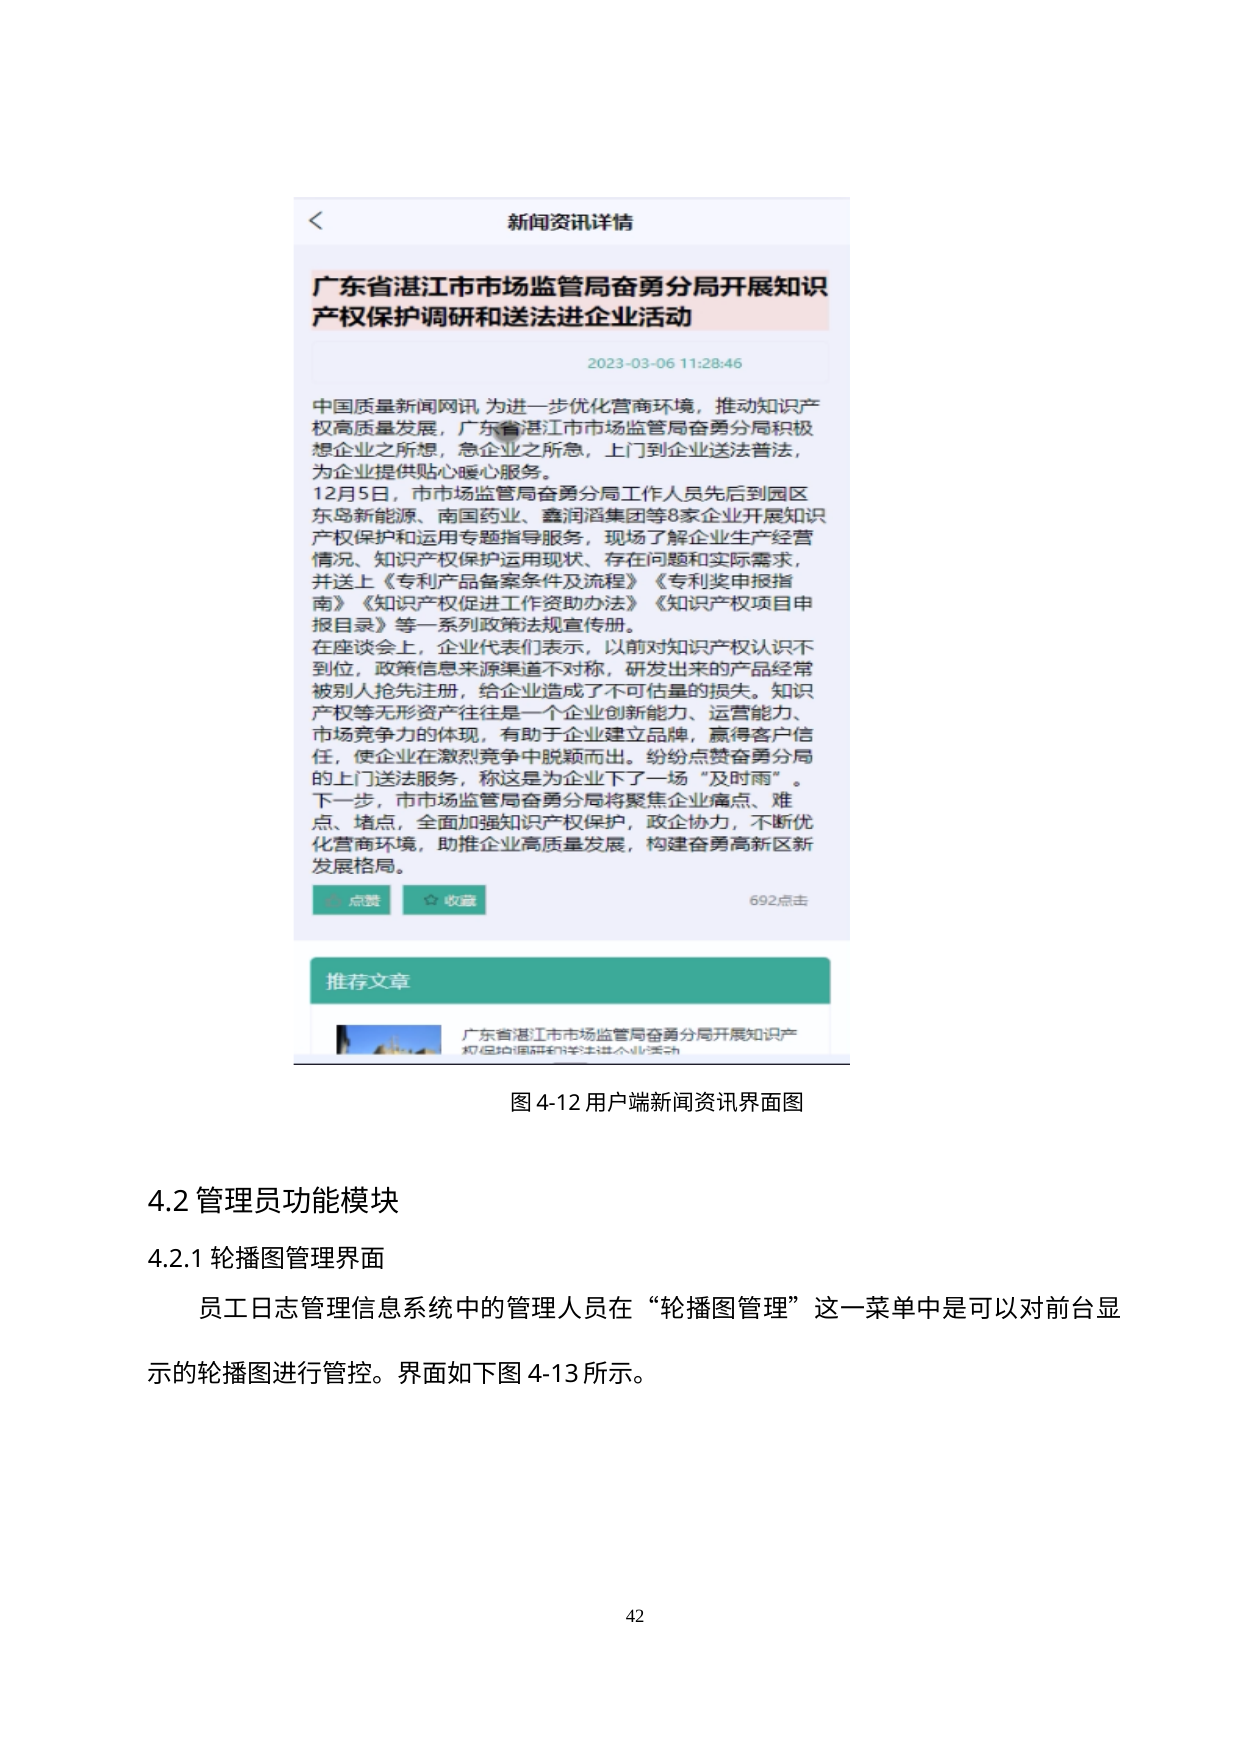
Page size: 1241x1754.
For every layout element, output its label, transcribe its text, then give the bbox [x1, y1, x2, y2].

text 员工日志管理信息系统中的管理人员在“轮播图管理”这一菜单中是可以对前台显示的轮播图进行管控。界面如下图4-13所示。 [148, 1274, 1122, 1404]
text 4.2.1 轮播图管理界面 [148, 1233, 1122, 1274]
text 4.2管理员功能模块 [148, 1178, 1122, 1220]
picture [293, 197, 850, 1065]
text 图4-12用户端新闻资讯界面图 [148, 1084, 1122, 1117]
